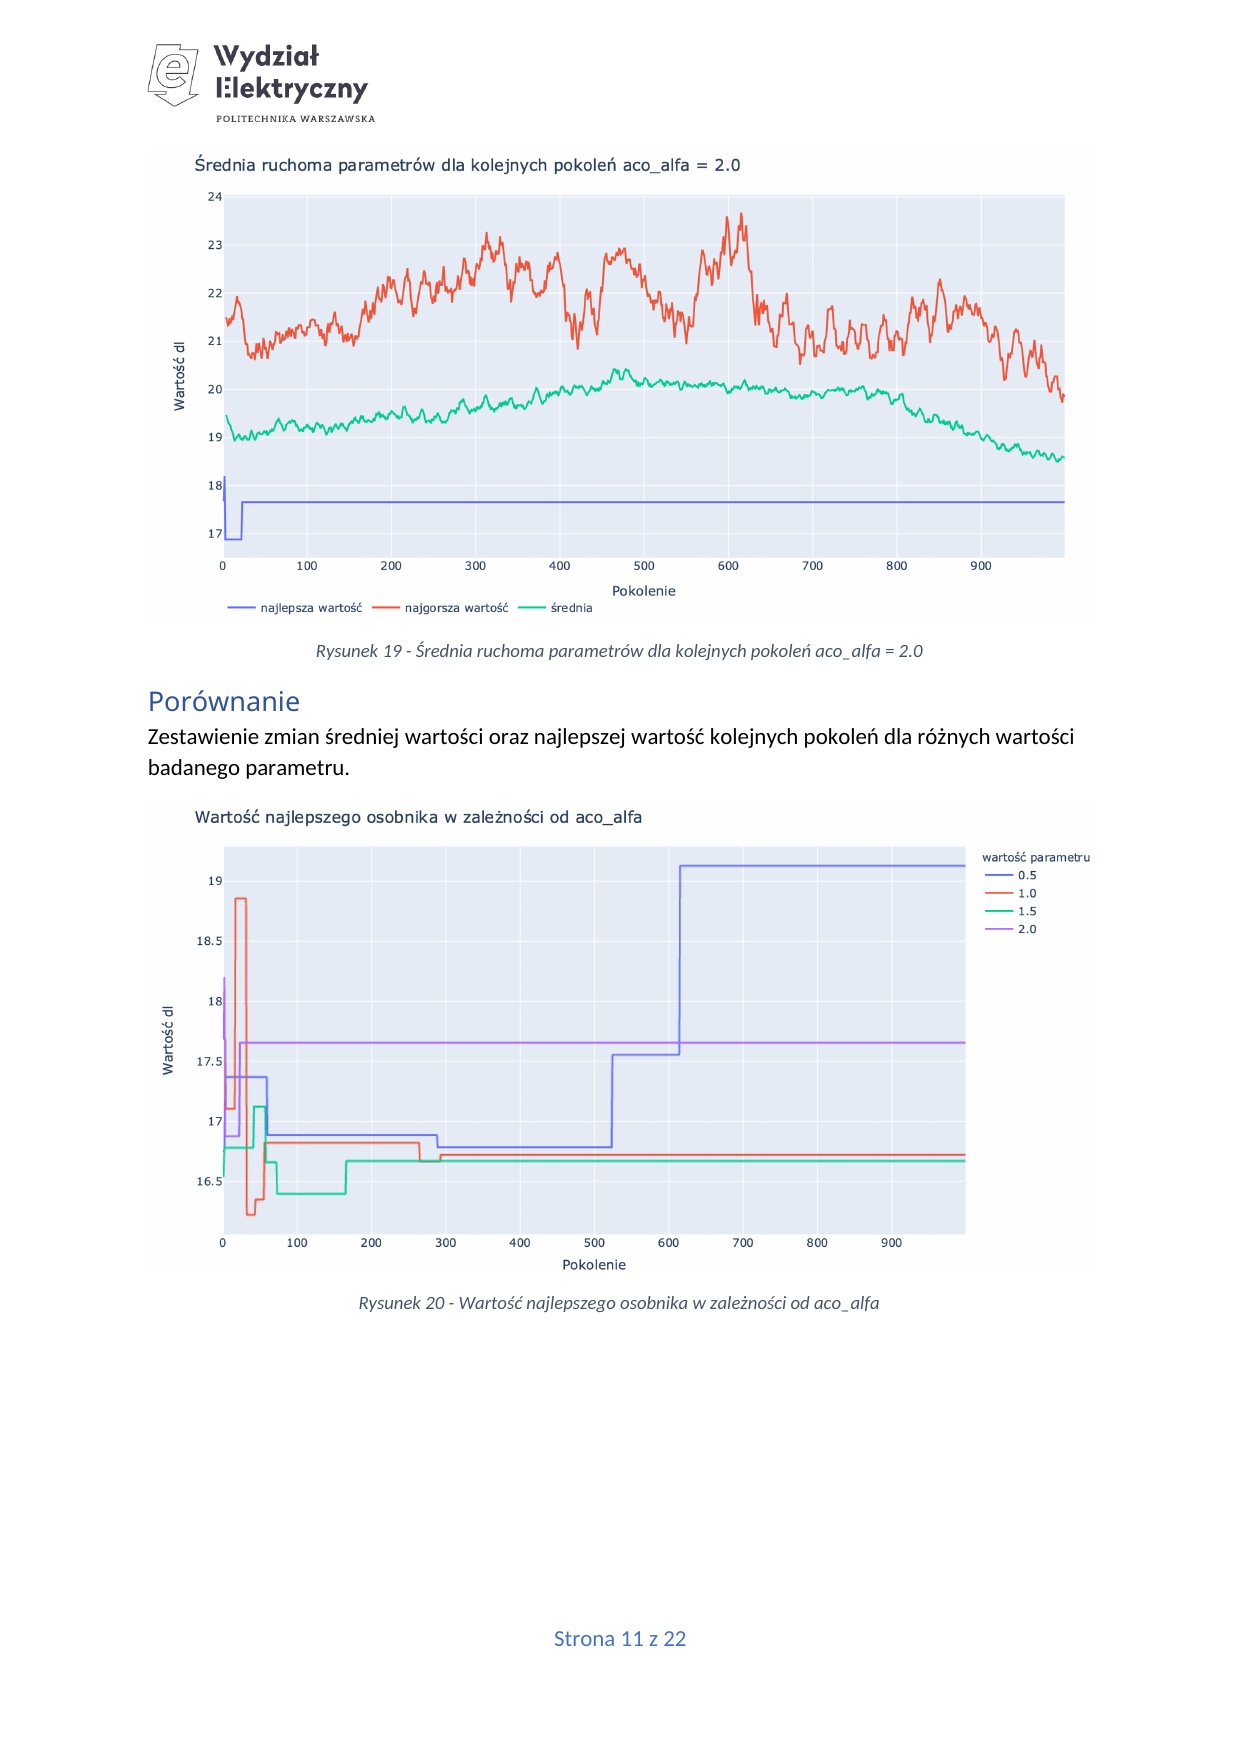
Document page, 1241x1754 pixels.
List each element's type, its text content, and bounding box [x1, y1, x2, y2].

picture [147, 799, 1093, 1272]
picture [147, 147, 1093, 621]
text Rysunek 19 - Średnia ruchoma parametrów dla kolejnych pokoleń aco_alfa = 2.0 [148, 639, 1093, 662]
picture [147, 44, 375, 122]
text Rysunek 20 - Wartość najlepszego osobnika w zależności od aco_alfa [148, 1291, 1093, 1314]
subtitle Porównanie [148, 683, 1093, 719]
text Zestawienie zmian średniej wartości oraz najlepszej wartość kolejnych pokoleń dla różnych wartości badanego parametru. [148, 722, 1093, 781]
